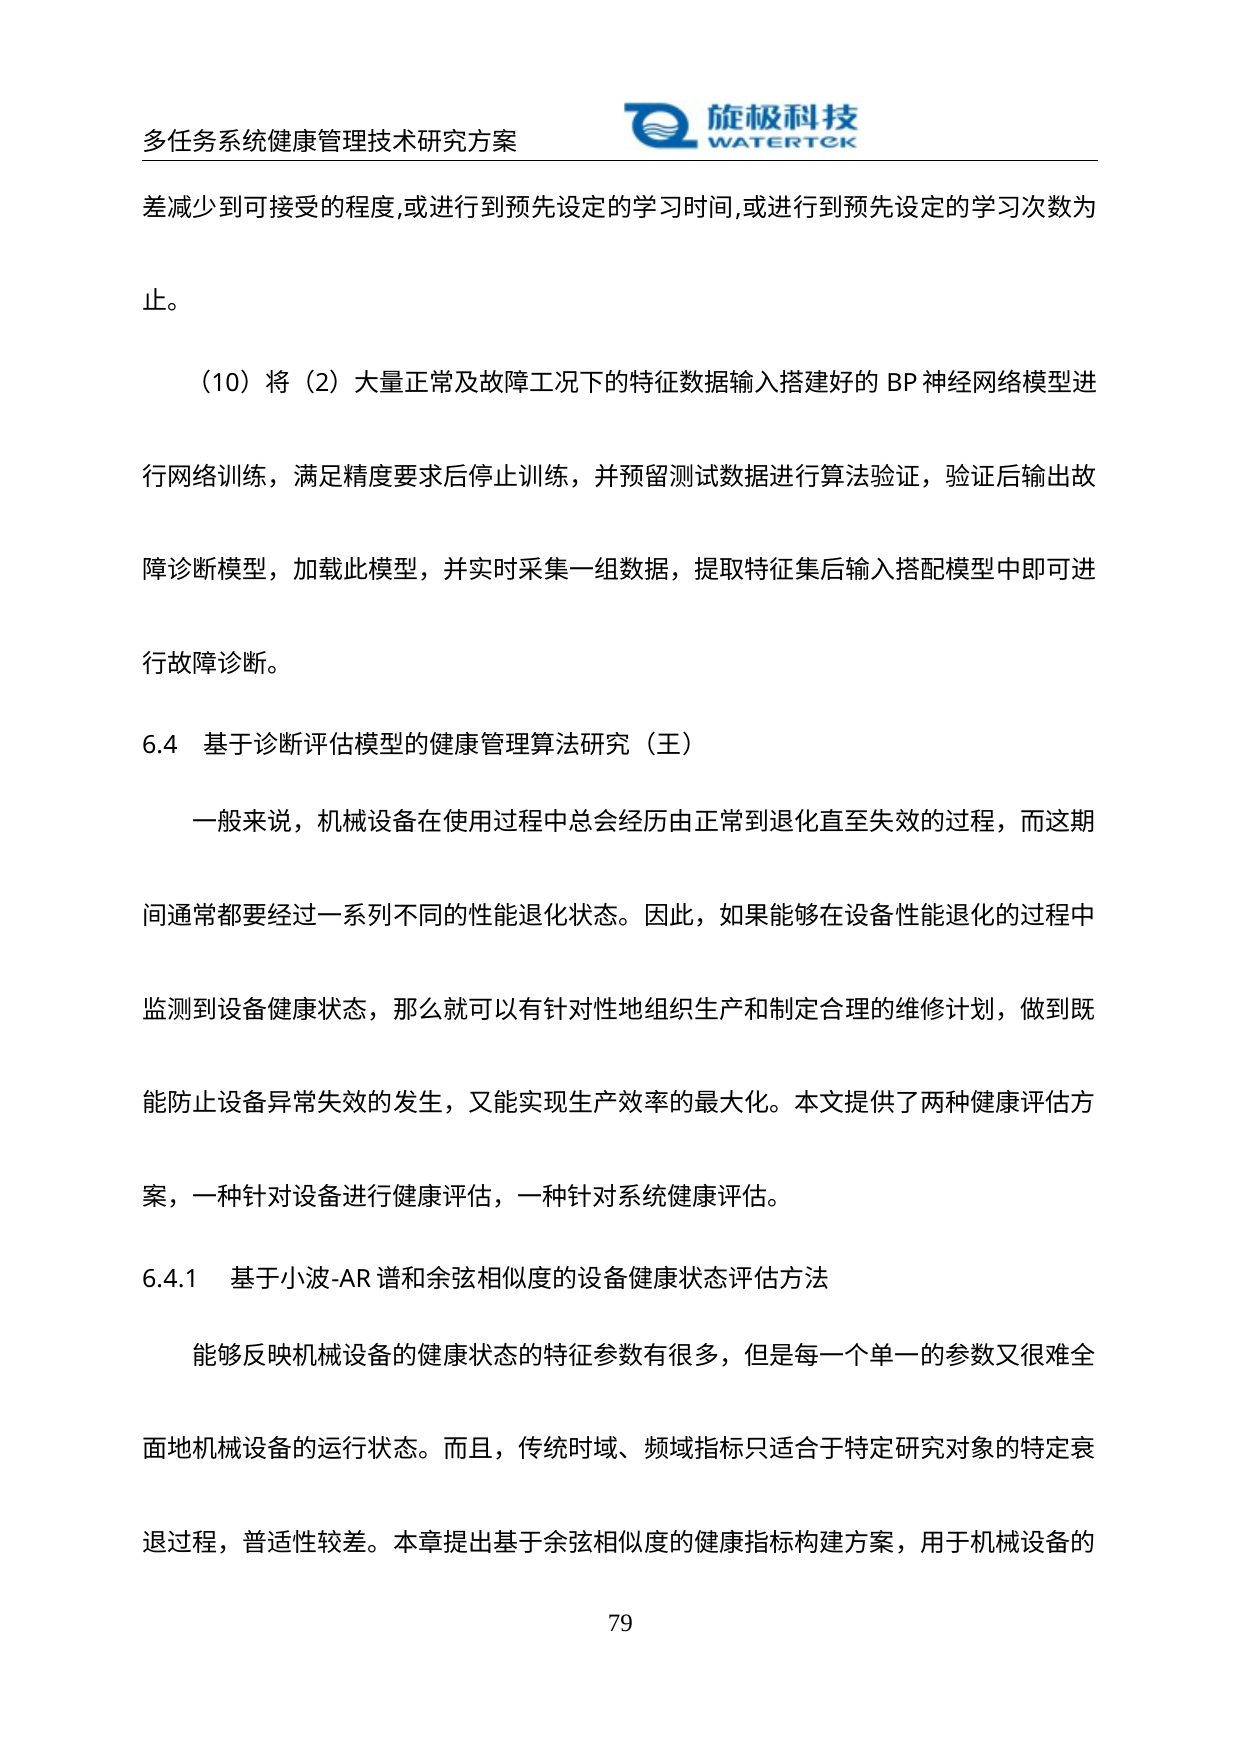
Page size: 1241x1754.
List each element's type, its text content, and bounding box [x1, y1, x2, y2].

text 基于诊断评估模型的健康管理算法研究（王） [142, 709, 1098, 777]
text 能够反映机械设备的健康状态的特征参数有很多，但是每一个单一的参数又很难全面地机械设备的运行状态。而且，传统时域、频域指标只适合于特定研究对象的特定衰退过程，普适性较差。本章提出基于余弦相似度的健康指标构建方案，用于机械设备的健康状态评估，算法步骤如下： [142, 1319, 1098, 1574]
text 基于小波-AR谱和余弦相似度的设备健康状态评估方法 [142, 1242, 1098, 1310]
list 将（2）大量正常及故障工况下的特征数据输入搭建好的BP神经网络模型进行网络训练，满足精度要求后停止训练，并预留测试数据进行算法验证，验证后输出故障诊断模型，加载此模型，并实时采集一组数据，提取特征集后输入搭配模型中即可进行故障诊断。 [142, 346, 1098, 695]
picture [623, 100, 861, 151]
text 信号正向传播与误差反向传播的各层权值和阈值调整过程,是周而复始地进行的。权值和阈值不断调整的过程,也就是网络的学习训练过程。此过程一直进行到网络输出的误差减少到可接受的程度,或进行到预先设定的学习时间,或进行到预先设定的学习次数为止。 [142, 171, 1098, 333]
text 一般来说，机械设备在使用过程中总会经历由正常到退化直至失效的过程，而这期间通常都要经过一系列不同的性能退化状态。因此，如果能够在设备性能退化的过程中监测到设备健康状态，那么就可以有针对性地组织生产和制定合理的维修计划，做到既能防止设备异常失效的发生，又能实现生产效率的最大化。本文提供了两种健康评估方案，一种针对设备进行健康评估，一种针对系统健康评估。 [142, 786, 1098, 1228]
